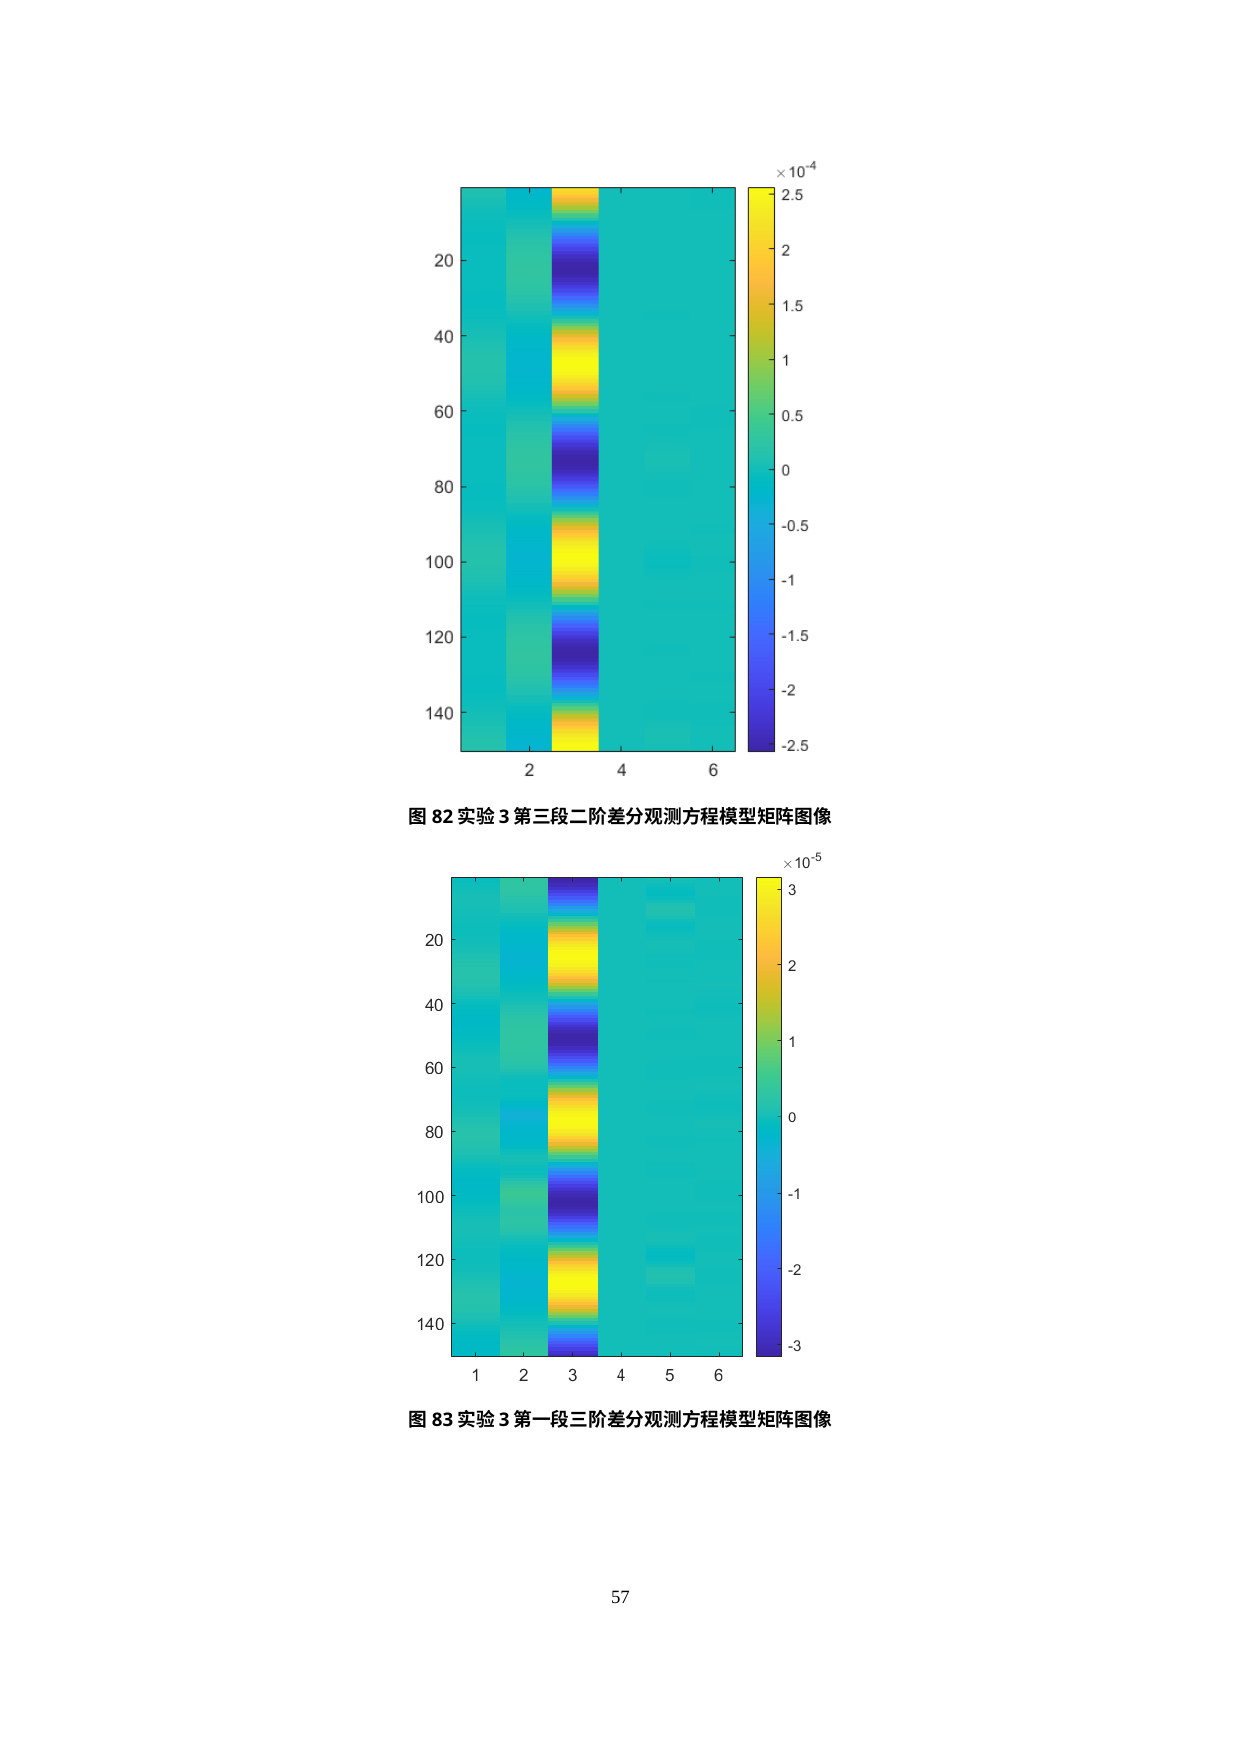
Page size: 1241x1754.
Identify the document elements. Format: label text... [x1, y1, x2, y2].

text 图 82 实验3第三段二阶差分观测方程模型矩阵图像 [187, 802, 1053, 829]
text 图 83 实验3第一段三阶差分观测方程模型矩阵图像 [187, 1405, 1053, 1432]
